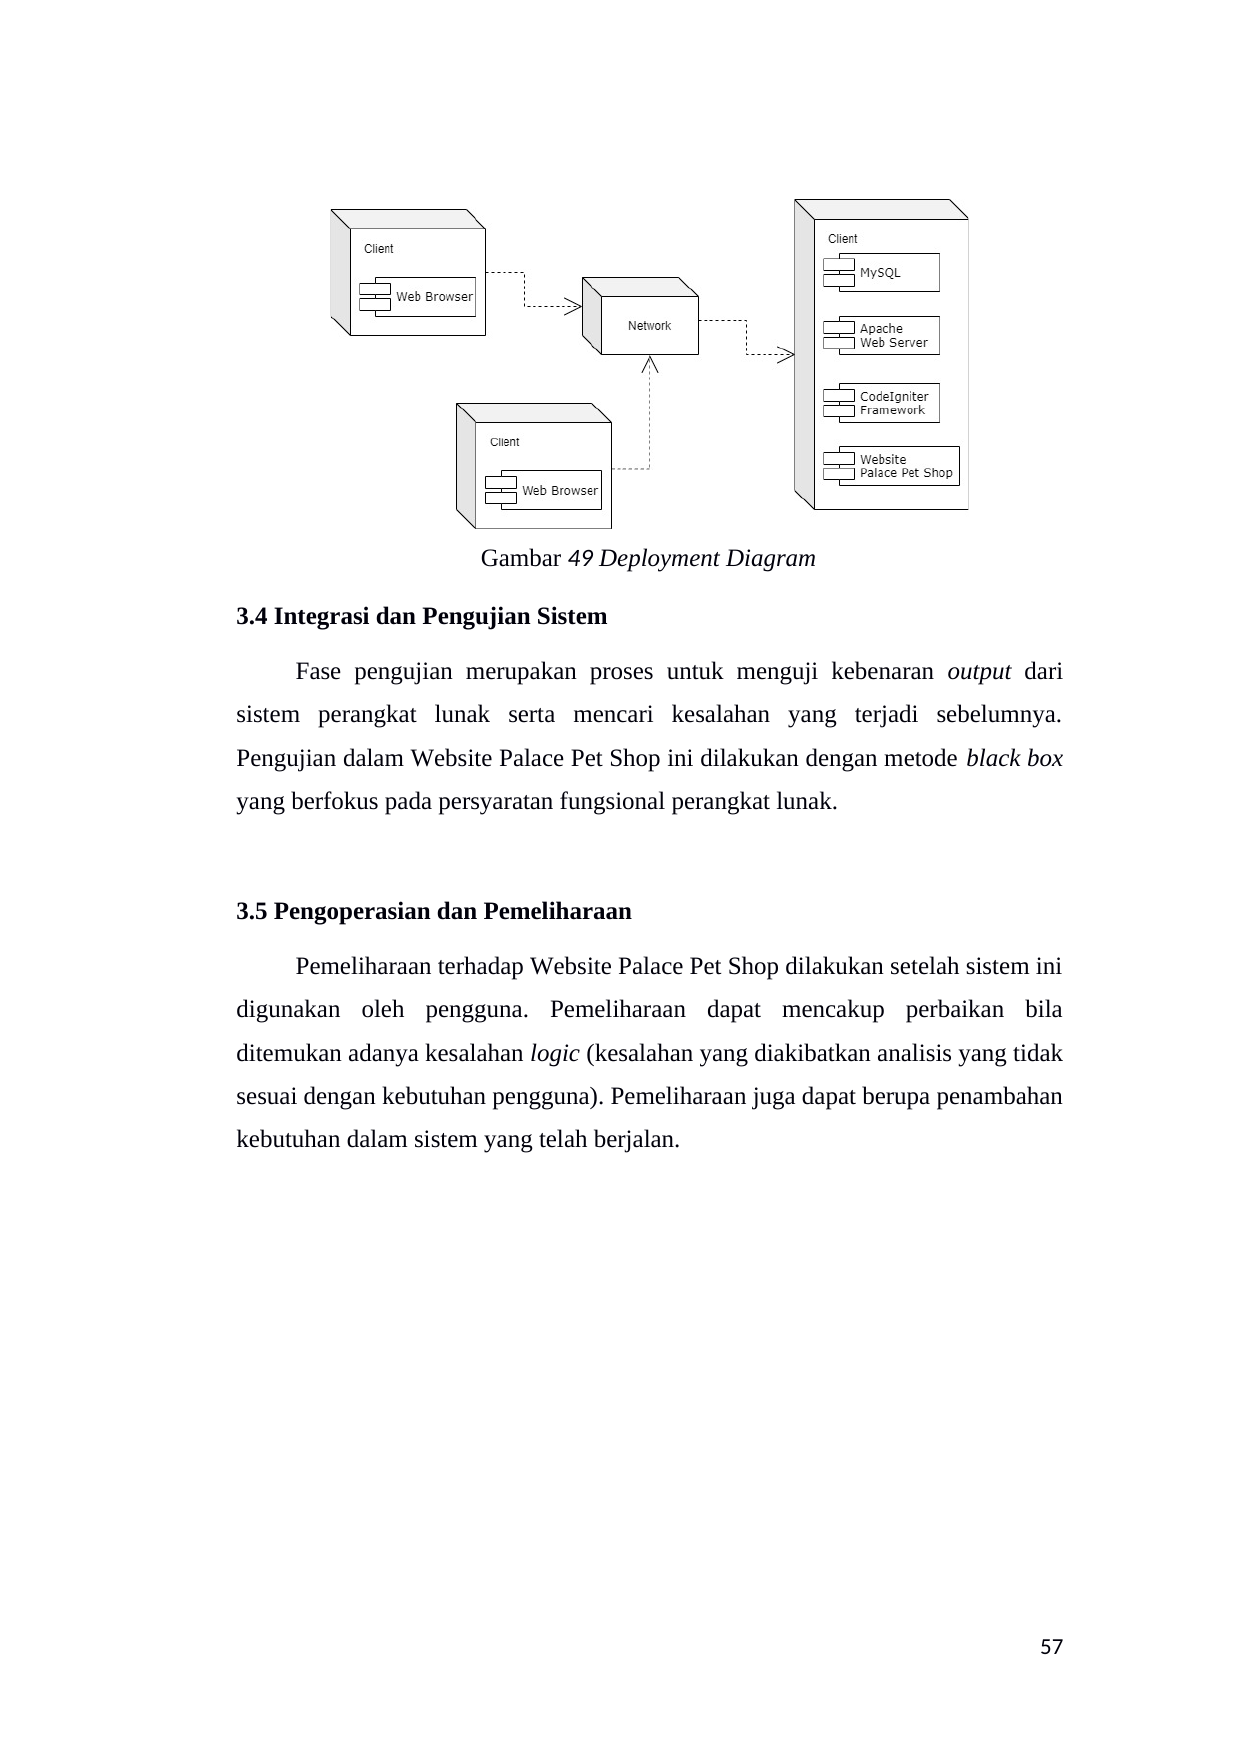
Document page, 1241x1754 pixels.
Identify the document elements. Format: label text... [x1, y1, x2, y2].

text Pemeliharaan terhadap Website Palace Pet Shop dilakukan setelah sistem ini digunakan oleh pengguna. Pemeliharaan dapat mencakup perbaikan bila ditemukan adanya kesalahan logic (kesalahan yang diakibatkan analisis yang tidak sesuai dengan kebutuhan pengguna). Pemeliharaan juga dapat berupa penambahan kebutuhan dalam sistem yang telah berjalan. [236, 951, 1063, 1153]
picture [330, 199, 969, 529]
subtitle 3.4 Integrasi dan Pengujian Sistem [236, 601, 1063, 629]
text Fase pengujian merupakan proses untuk menguji kebenaran output dari sistem perangkat lunak serta mencari kesalahan yang terjadi sebelumnya. Pengujian dalam Website Palace Pet Shop ini dilakukan dengan metode black box yang berfokus pada persyaratan fungsional perangkat lunak. [236, 656, 1063, 814]
subtitle 3.5 Pengoperasian dan Pemeliharaan [236, 896, 1063, 924]
